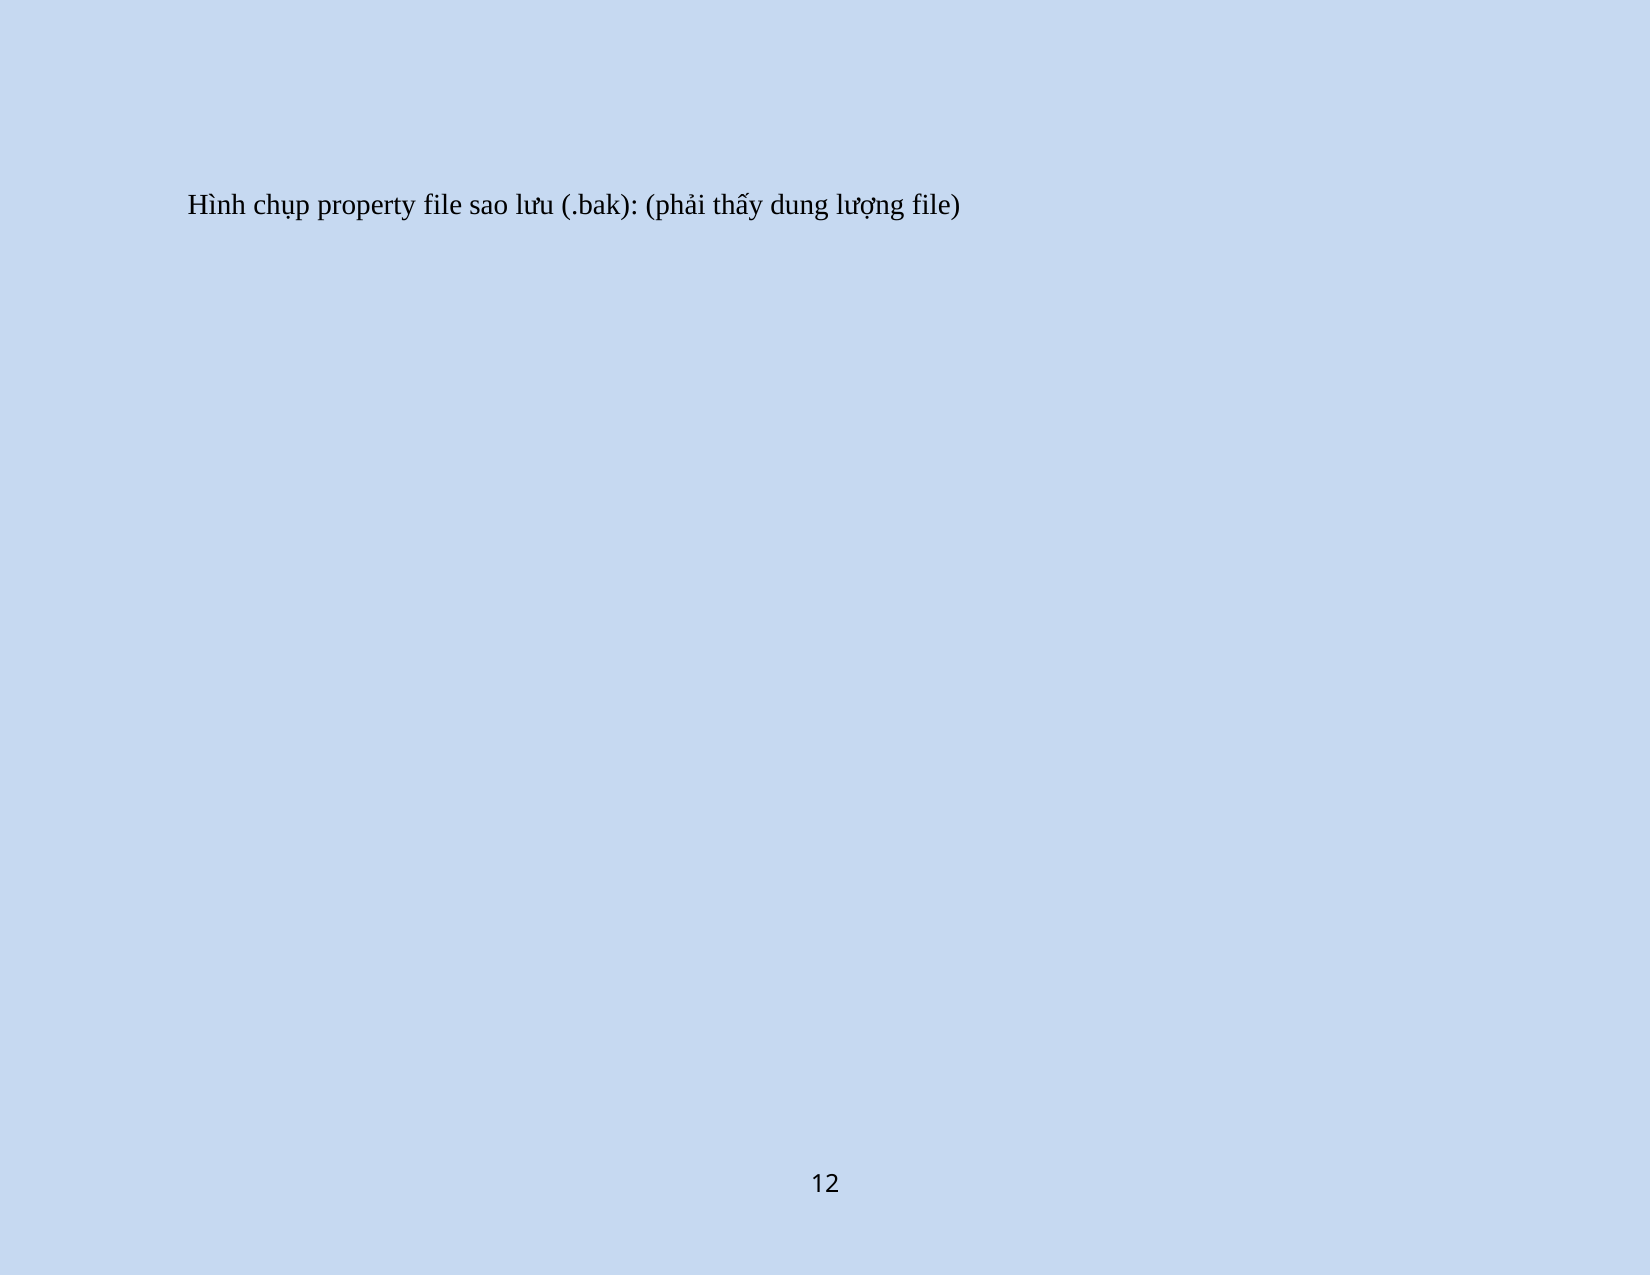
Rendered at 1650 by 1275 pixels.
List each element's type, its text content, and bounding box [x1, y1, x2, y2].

text Hình chụp property file sao lưu (.bak): (phải thấy dung lượng file) [187, 187, 1500, 221]
